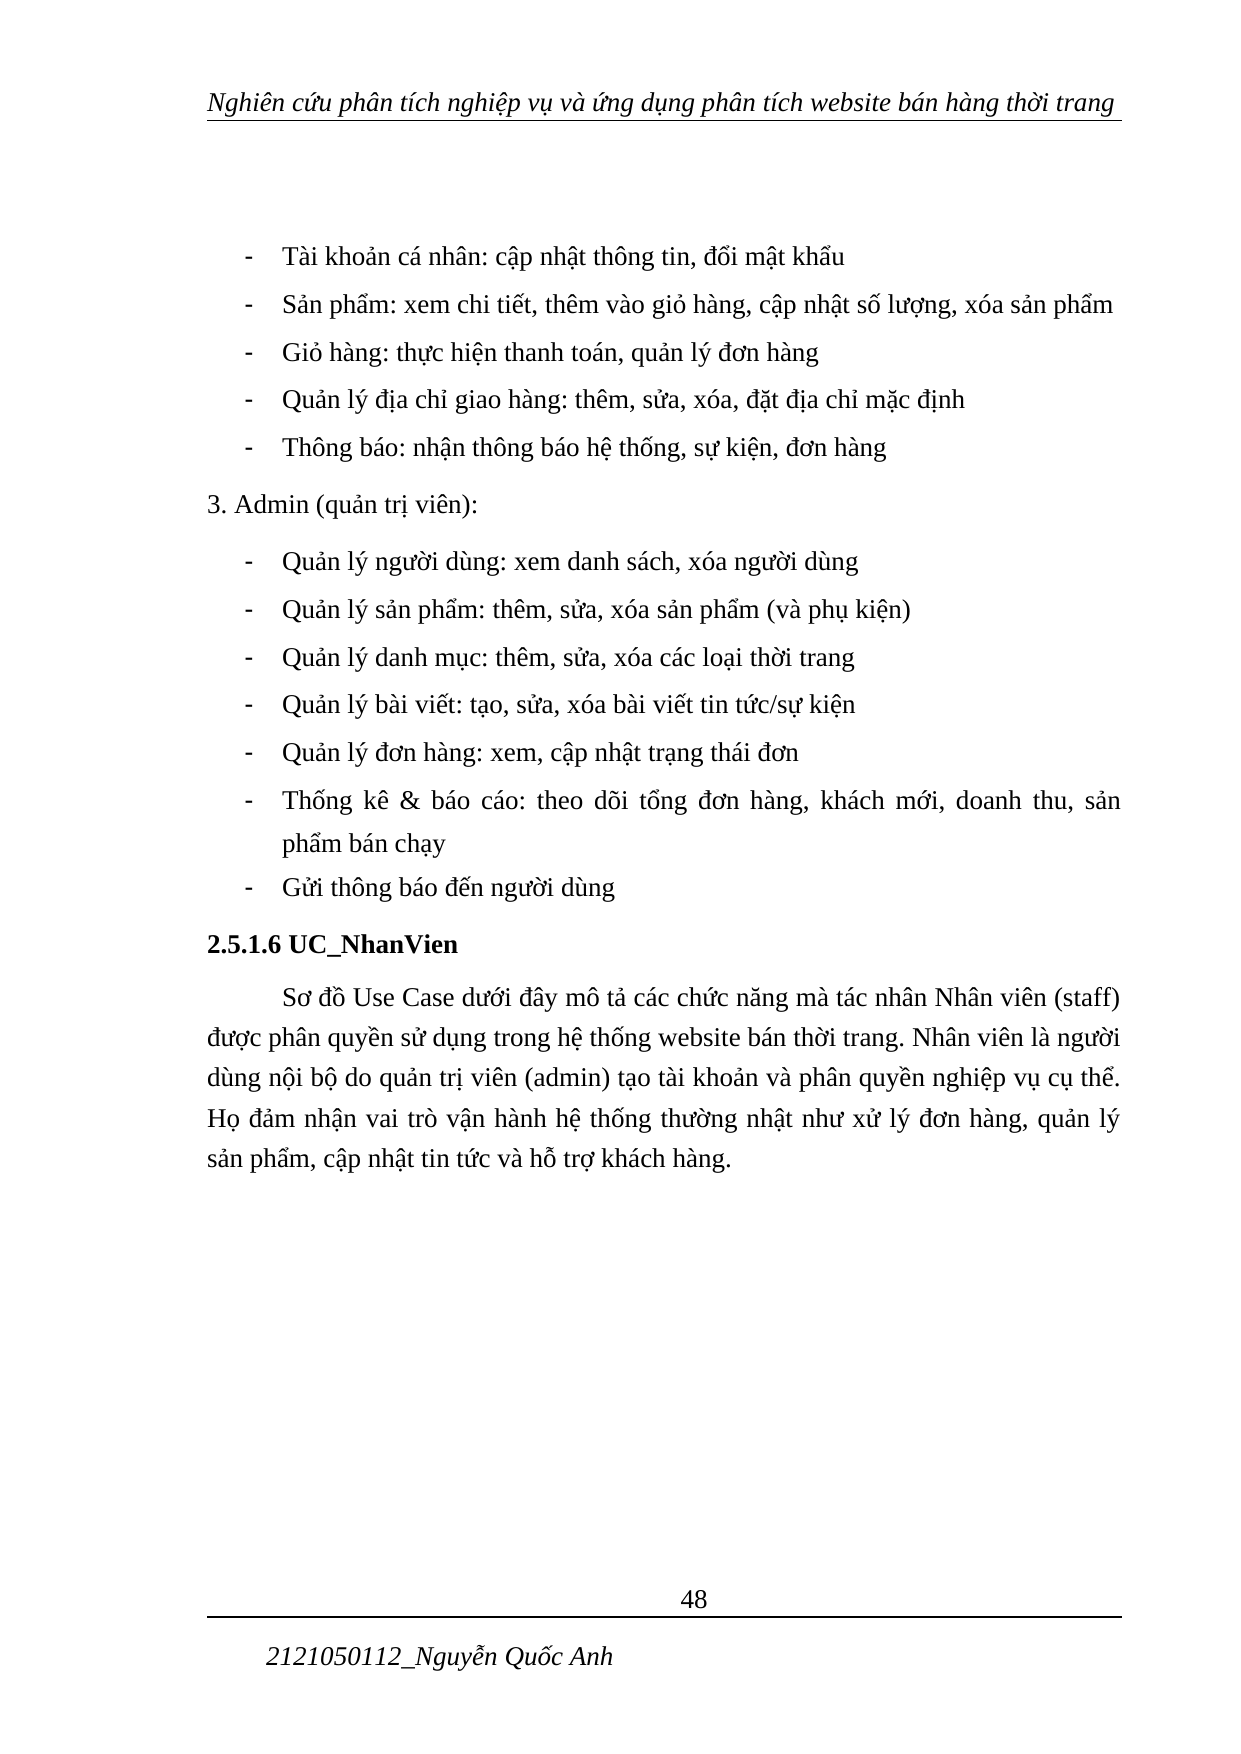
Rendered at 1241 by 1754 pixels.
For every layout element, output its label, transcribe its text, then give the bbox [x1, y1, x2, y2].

list Quản lý đơn hàng: xem, cập nhật trạng thái đơn [244, 733, 1122, 770]
list Gửi thông báo đến người dùng [244, 867, 1122, 904]
list Quản lý địa chỉ giao hàng: thêm, sửa, xóa, đặt địa chỉ mặc định [244, 380, 1122, 417]
list Quản lý danh mục: thêm, sửa, xóa các loại thời trang [244, 637, 1122, 674]
list Quản lý sản phẩm: thêm, sửa, xóa sản phẩm (và phụ kiện) [244, 589, 1122, 626]
text 3. Admin (quản trị viên): [207, 488, 1122, 519]
text Sơ đồ Use Case dưới đây mô tả các chức năng mà tác nhân Nhân viên (staff) được phân quyền sử dụng trong hệ thống website bán thời trang. Nhân viên là người dùng nội bộ do quản trị viên (admin) tạo tài khoản và phân quyền nghiệp vụ cụ thể. Họ đảm nhận vai trò vận hành hệ thống thường nhật như xử lý đơn hàng, quản lý sản phẩm, cập nhật tin tức và hỗ trợ khách hàng. [207, 981, 1122, 1173]
list Tài khoản cá nhân: cập nhật thông tin, đổi mật khẩu [244, 236, 1122, 273]
list Thống kê & báo cáo: theo dõi tổng đơn hàng, khách mới, doanh thu, sản phẩm bán chạy [244, 781, 1122, 858]
list Giỏ hàng: thực hiện thanh toán, quản lý đơn hàng [244, 332, 1122, 369]
subtitle UC_NhanVien [207, 928, 1122, 959]
list Sản phẩm: xem chi tiết, thêm vào giỏ hàng, cập nhật số lượng, xóa sản phẩm [244, 284, 1122, 321]
list Quản lý bài viết: tạo, sửa, xóa bài viết tin tức/sự kiện [244, 685, 1122, 722]
list Thông báo: nhận thông báo hệ thống, sự kiện, đơn hàng [244, 428, 1122, 465]
list Quản lý người dùng: xem danh sách, xóa người dùng [244, 541, 1122, 578]
